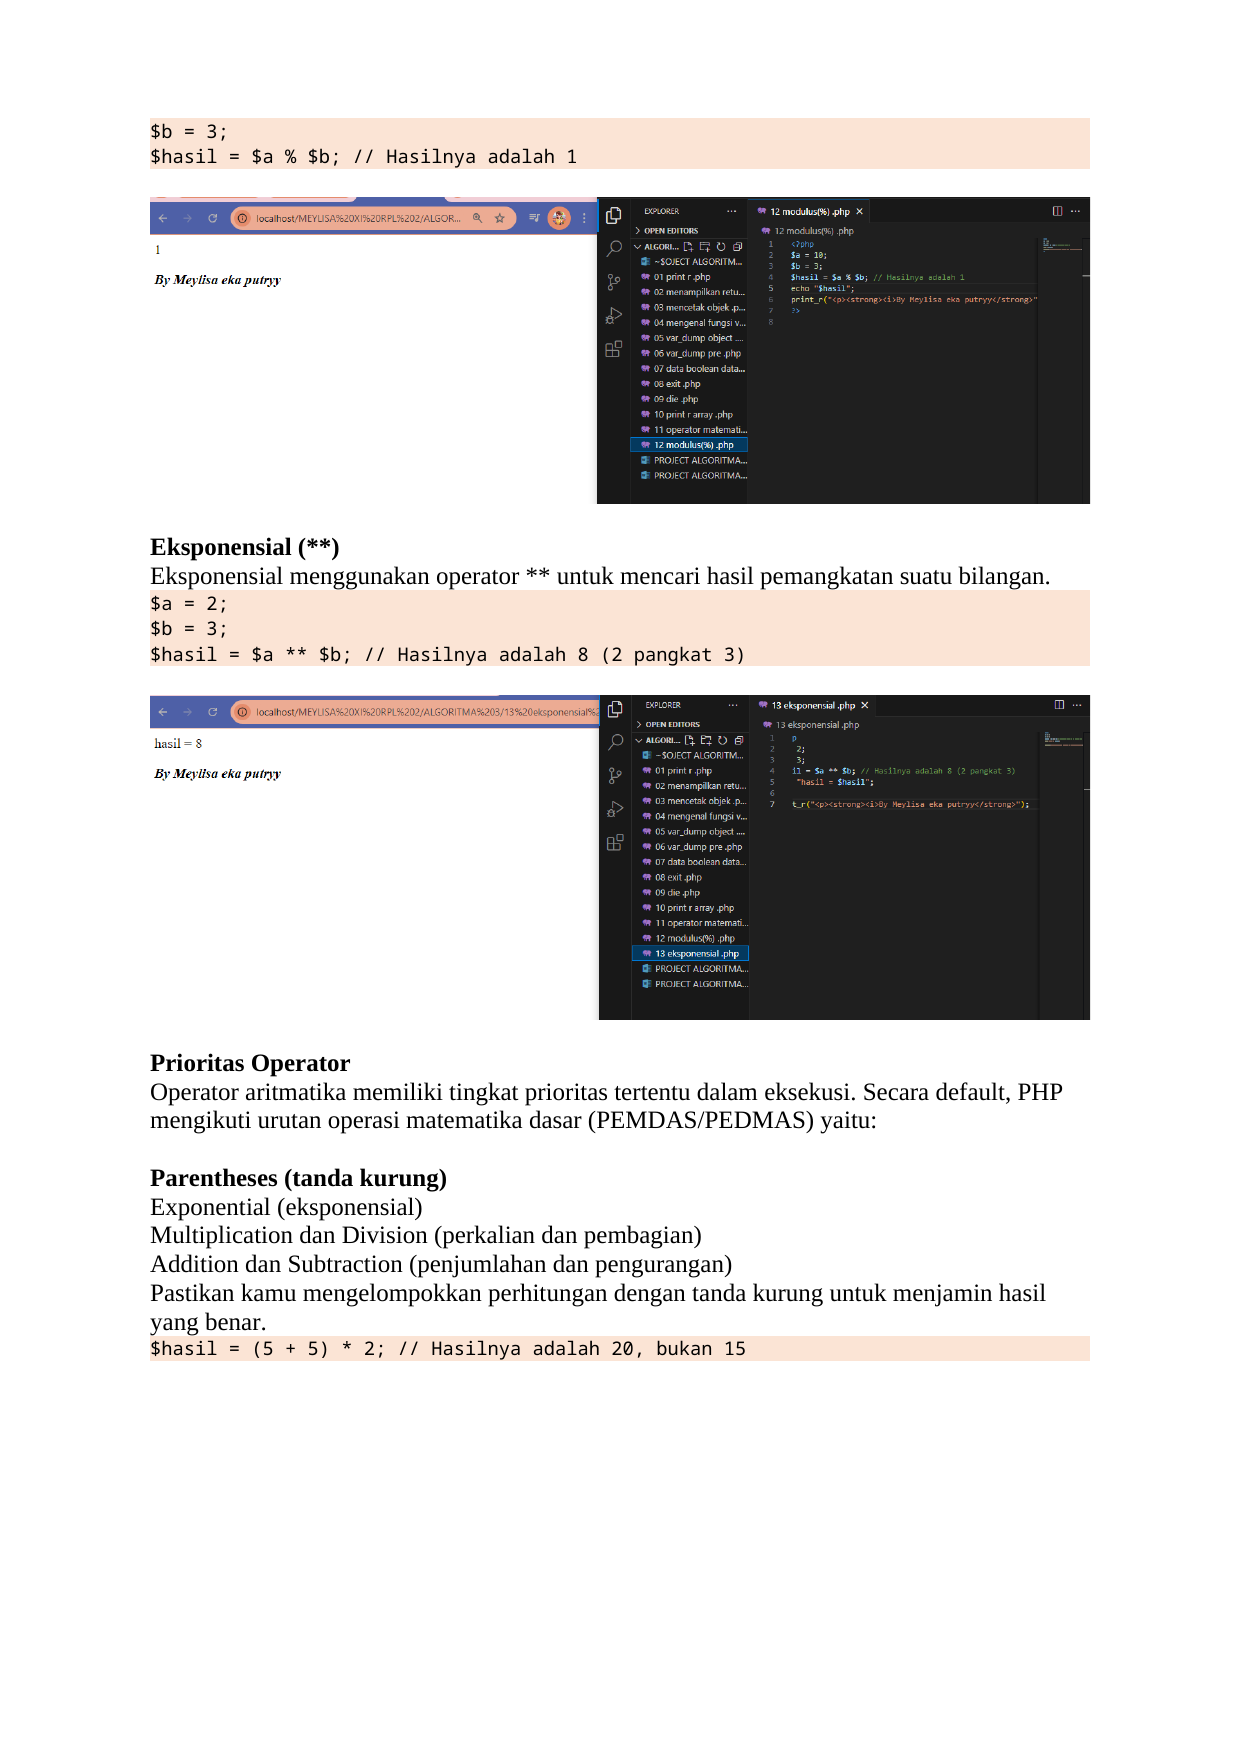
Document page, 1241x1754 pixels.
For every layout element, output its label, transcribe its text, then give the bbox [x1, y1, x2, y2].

text $b = 3; [150, 615, 1090, 641]
text Parentheses (tanda kurung) [150, 1163, 1090, 1192]
text $a = 2; [150, 590, 1090, 615]
picture [150, 695, 1091, 1020]
text Exponential (eksponensial) [150, 1192, 1090, 1221]
text Operator aritmatika memiliki tingkat prioritas tertentu dalam eksekusi. Secara default, PHP mengikuti urutan operasi matematika dasar (PEMDAS/PEDMAS) yaitu: [150, 1077, 1090, 1134]
text Eksponensial (**) [150, 532, 1090, 561]
text Multiplication dan Division (perkalian dan pembagian) [150, 1221, 1090, 1249]
text $hasil = $a ** $b; // Hasilnya adalah 8 (2 pangkat 3) [150, 641, 1090, 666]
text Prioritas Operator [150, 1048, 1090, 1077]
text Eksponensial menggunakan operator ** untuk mencari hasil pemangkatan suatu bilangan. [150, 561, 1090, 590]
picture [150, 197, 1091, 504]
text $hasil = (5 + 5) * 2; // Hasilnya adalah 20, bukan 15 [150, 1336, 1090, 1361]
text $b = 3; [150, 118, 1090, 144]
text Addition dan Subtraction (penjumlahan dan pengurangan) [150, 1249, 1090, 1278]
text Pastikan kamu mengelompokkan perhitungan dengan tanda kurung untuk menjamin hasil yang benar. [150, 1278, 1090, 1336]
text $hasil = $a % $b; // Hasilnya adalah 1 [150, 144, 1090, 169]
